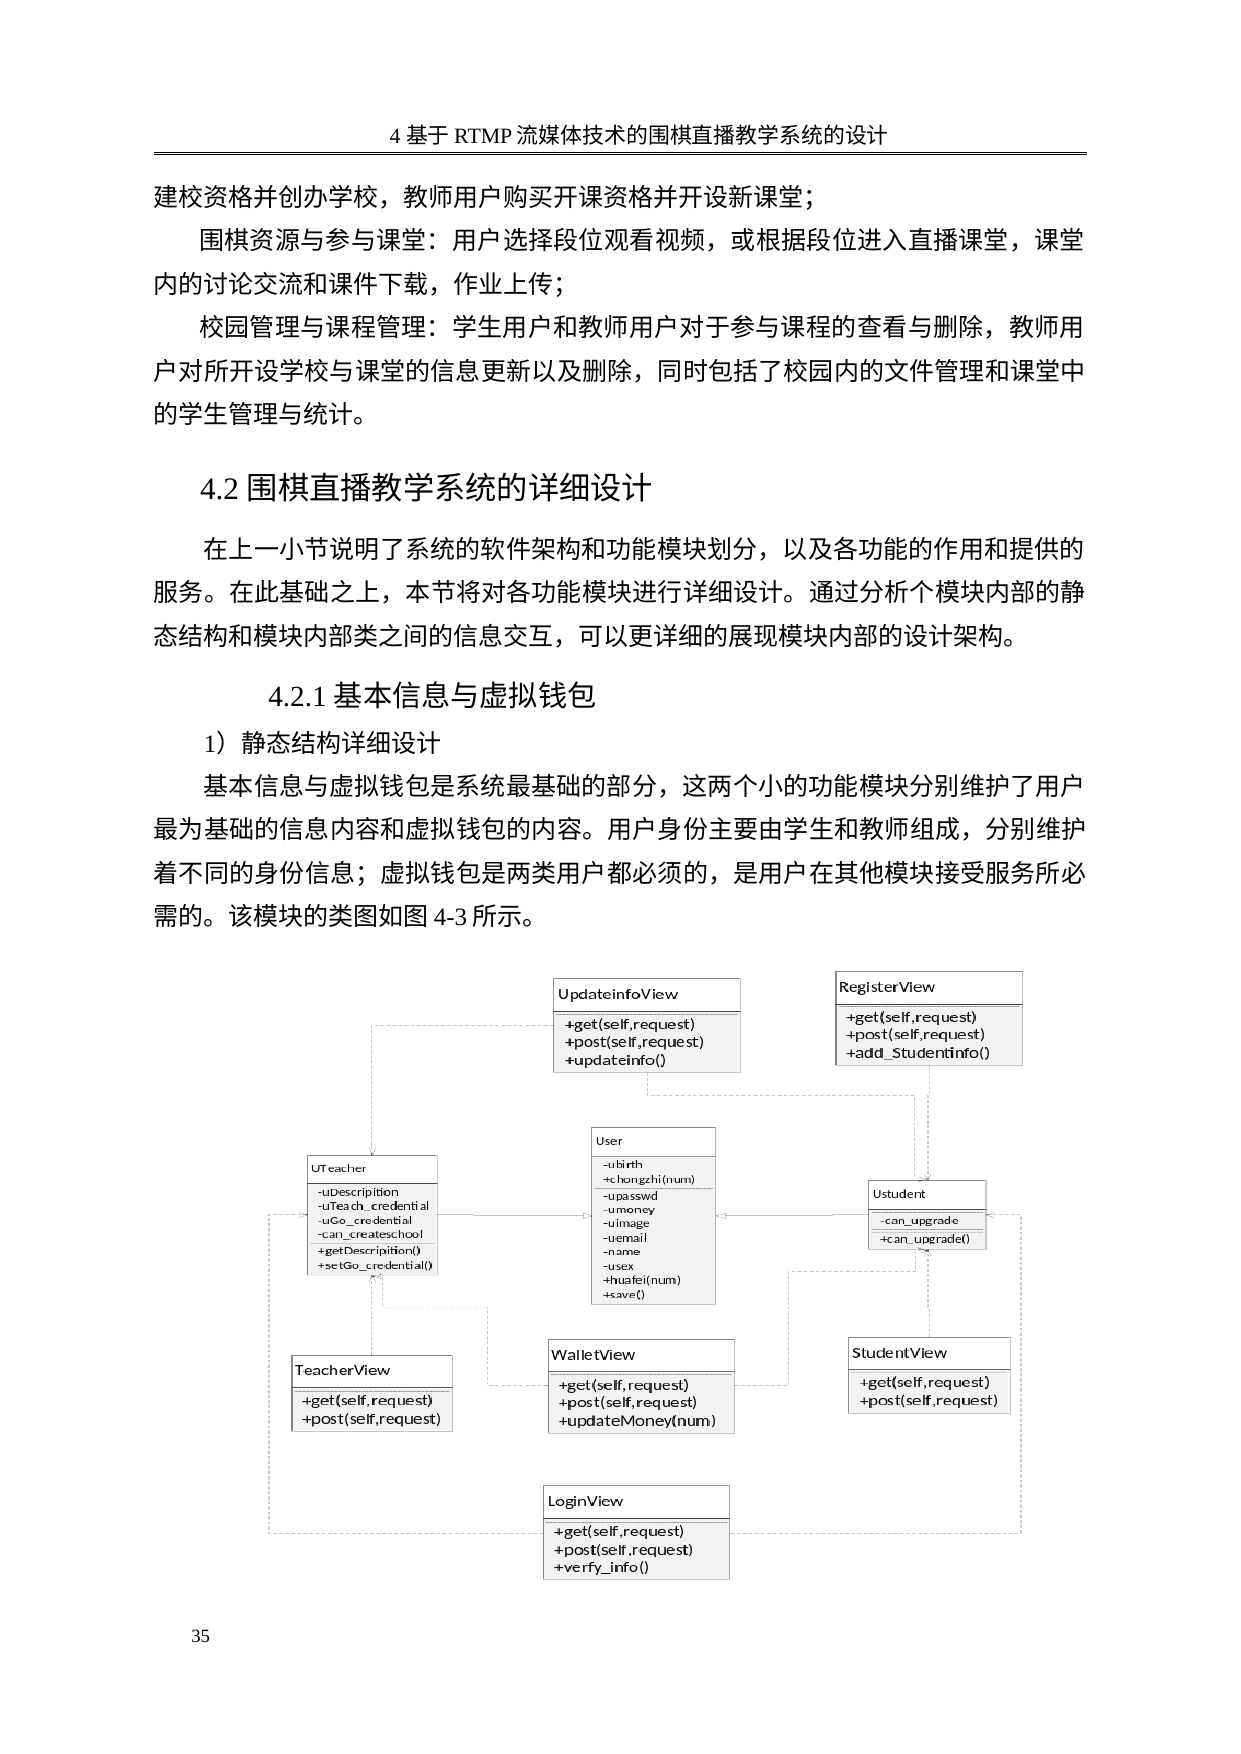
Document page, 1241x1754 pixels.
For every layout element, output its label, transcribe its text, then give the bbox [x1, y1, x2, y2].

text 在上一小节说明了系统的软件架构和功能模块划分，以及各功能的作用和提供的服务。在此基础之上，本节将对各功能模块进行详细设计。通过分析个模块内部的静态结构和模块内部类之间的信息交互，可以更详细的展现模块内部的设计架构。 [153, 529, 1087, 653]
subtitle 基本信息与虚拟钱包 [268, 672, 1087, 714]
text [153, 177, 1087, 213]
text 1）静态结构详细设计 [153, 723, 1087, 759]
text 基本信息与虚拟钱包是系统最基础的部分，这两个小的功能模块分别维护了用户最为基础的信息内容和虚拟钱包的内容。用户身份主要由学生和教师组成，分别维护着不同的身份信息；虚拟钱包是两类用户都必须的，是用户在其他模块接受服务所必需的。该模块的类图如图4-3所示。 [153, 766, 1087, 933]
subtitle 围棋直播教学系统的详细设计 [200, 463, 1087, 508]
text 校园管理与课程管理：学生用户和教师用户对于参与课程的查看与删除，教师用户对所开设学校与课堂的信息更新以及删除，同时包括了校园内的文件管理和课堂中的学生管理与统计。 [153, 307, 1087, 431]
text 围棋资源与参与课堂：用户选择段位观看视频，或根据段位进入直播课堂，课堂内的讨论交流和课件下载，作业上传； [153, 221, 1087, 300]
